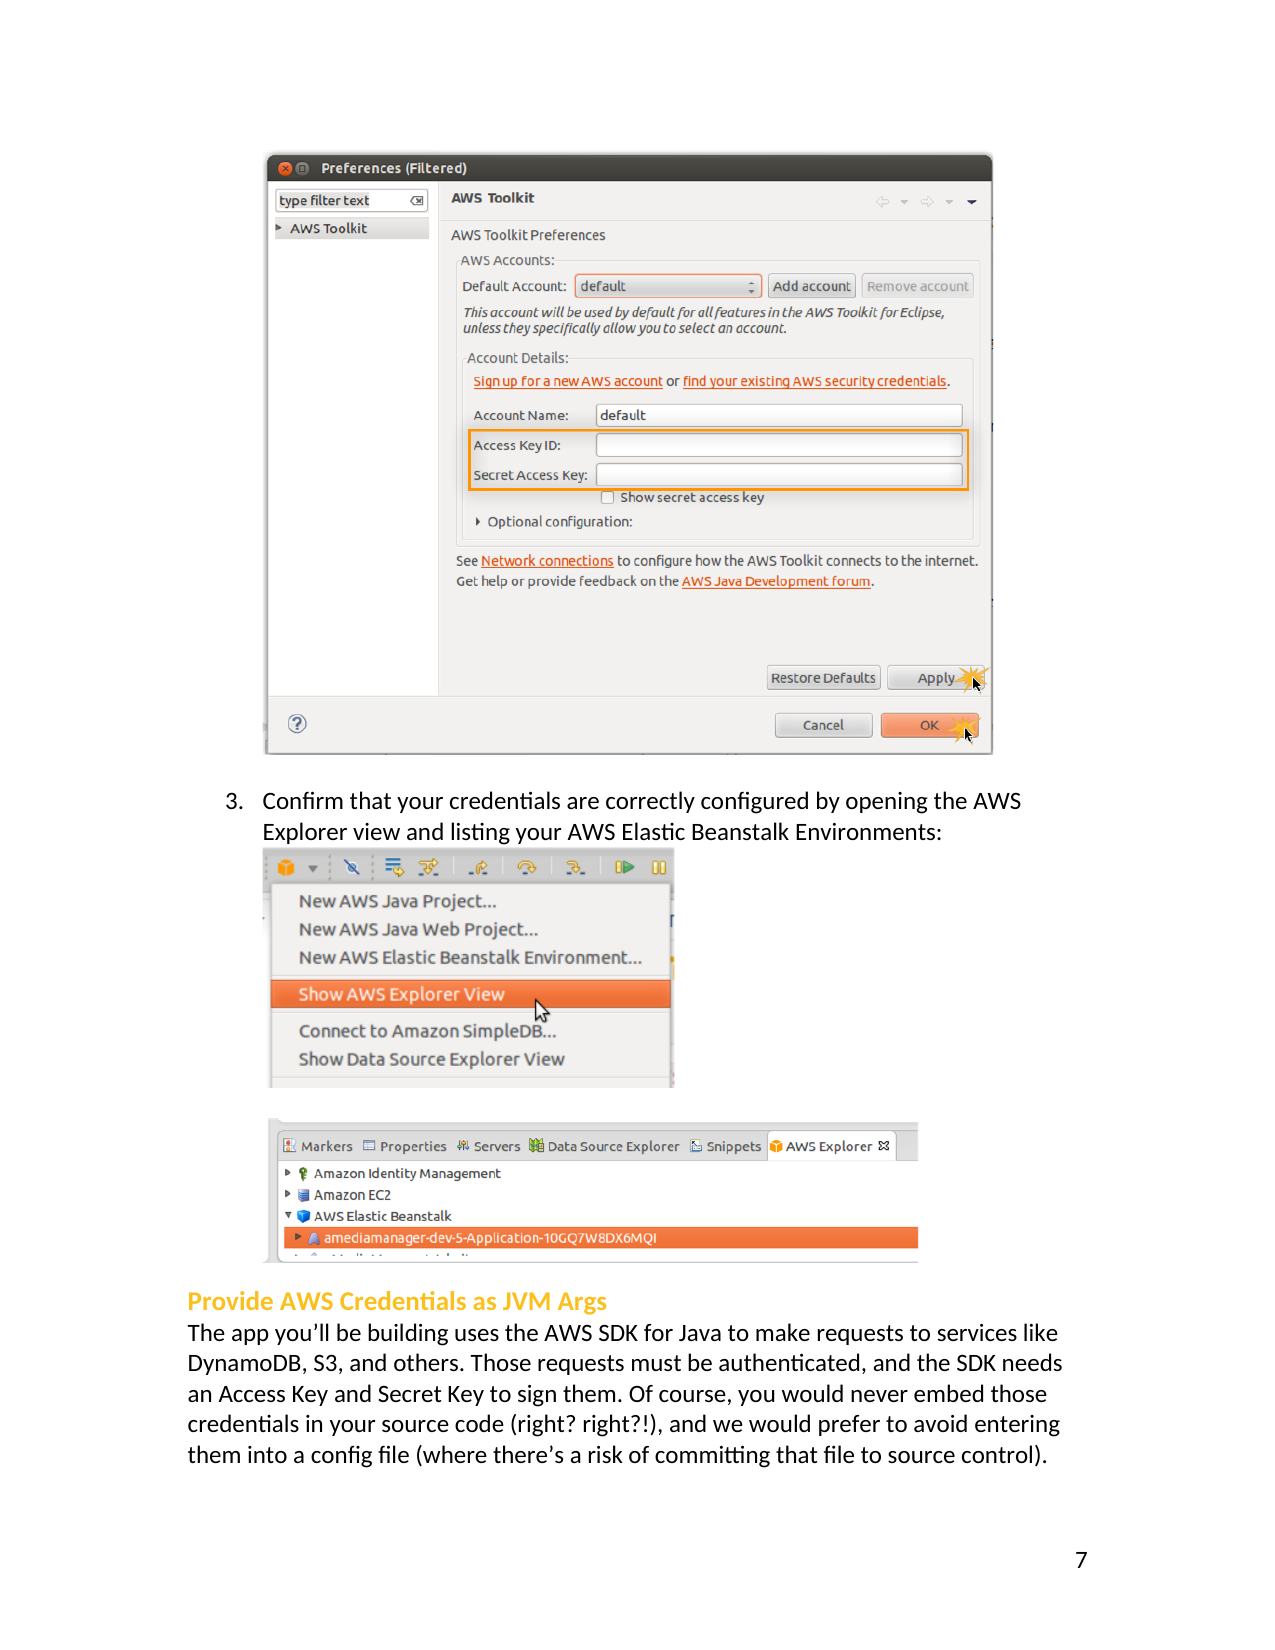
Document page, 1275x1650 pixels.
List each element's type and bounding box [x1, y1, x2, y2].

picture [262, 150, 994, 755]
picture [262, 1117, 919, 1263]
picture [262, 846, 675, 1088]
